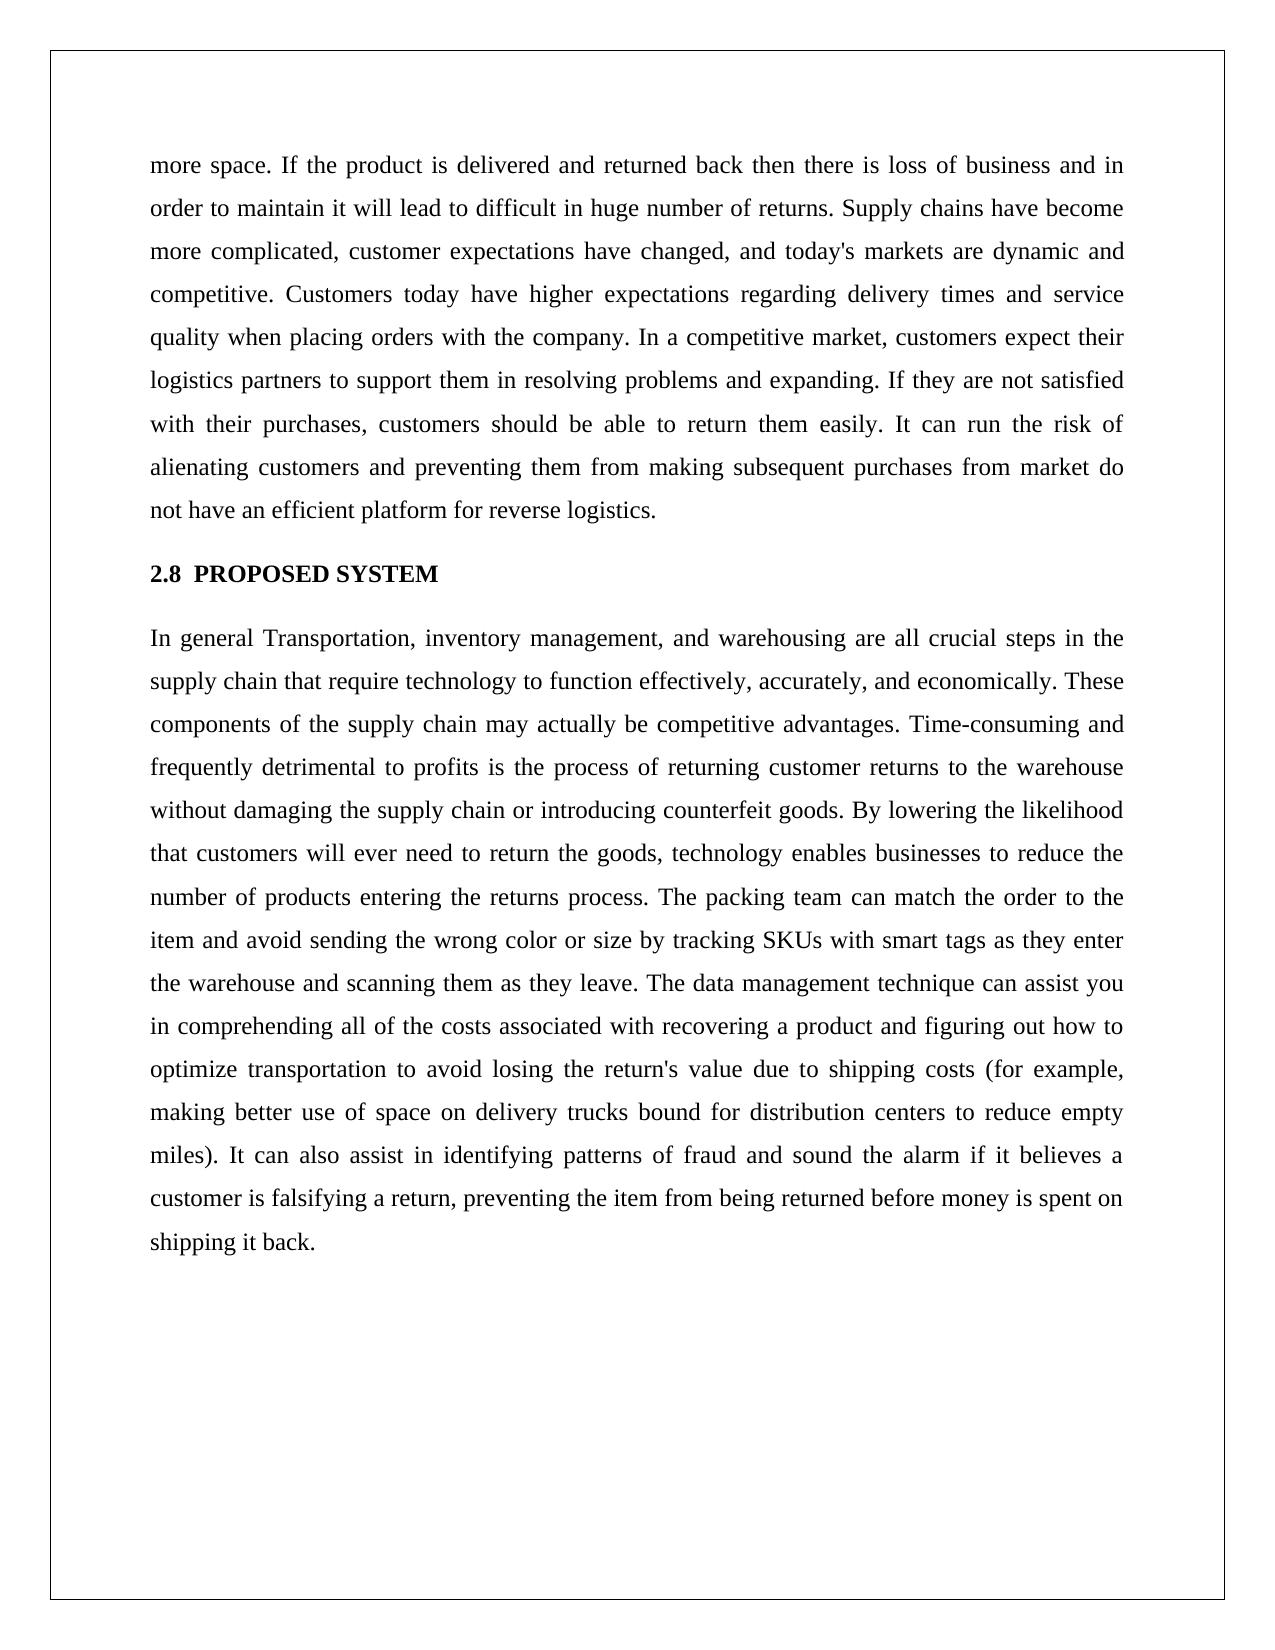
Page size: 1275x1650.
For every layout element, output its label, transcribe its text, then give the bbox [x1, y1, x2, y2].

text In general Transportation, inventory management, and warehousing are all crucial steps in the supply chain that require technology to function effectively, accurately, and economically. These components of the supply chain may actually be competitive advantages. Time-consuming and frequently detrimental to profits is the process of returning customer returns to the warehouse without damaging the supply chain or introducing counterfeit goods. By lowering the likelihood that customers will ever need to return the goods, technology enables businesses to reduce the number of products entering the returns process. The packing team can match the order to the item and avoid sending the wrong color or size by tracking SKUs with smart tags as they enter the warehouse and scanning them as they leave. The data management technique can assist you in comprehending all of the costs associated with recovering a product and figuring out how to optimize transportation to avoid losing the return's value due to shipping costs (for example, making better use of space on delivery trucks bound for distribution centers to reduce empty miles). It can also assist in identifying patterns of fraud and sound the alarm if it believes a customer is falsifying a return, preventing the item from being returned before money is spent on shipping it back. [150, 623, 1125, 1255]
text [150, 150, 1125, 524]
text 2.8 PROPOSED SYSTEM [150, 559, 1125, 588]
